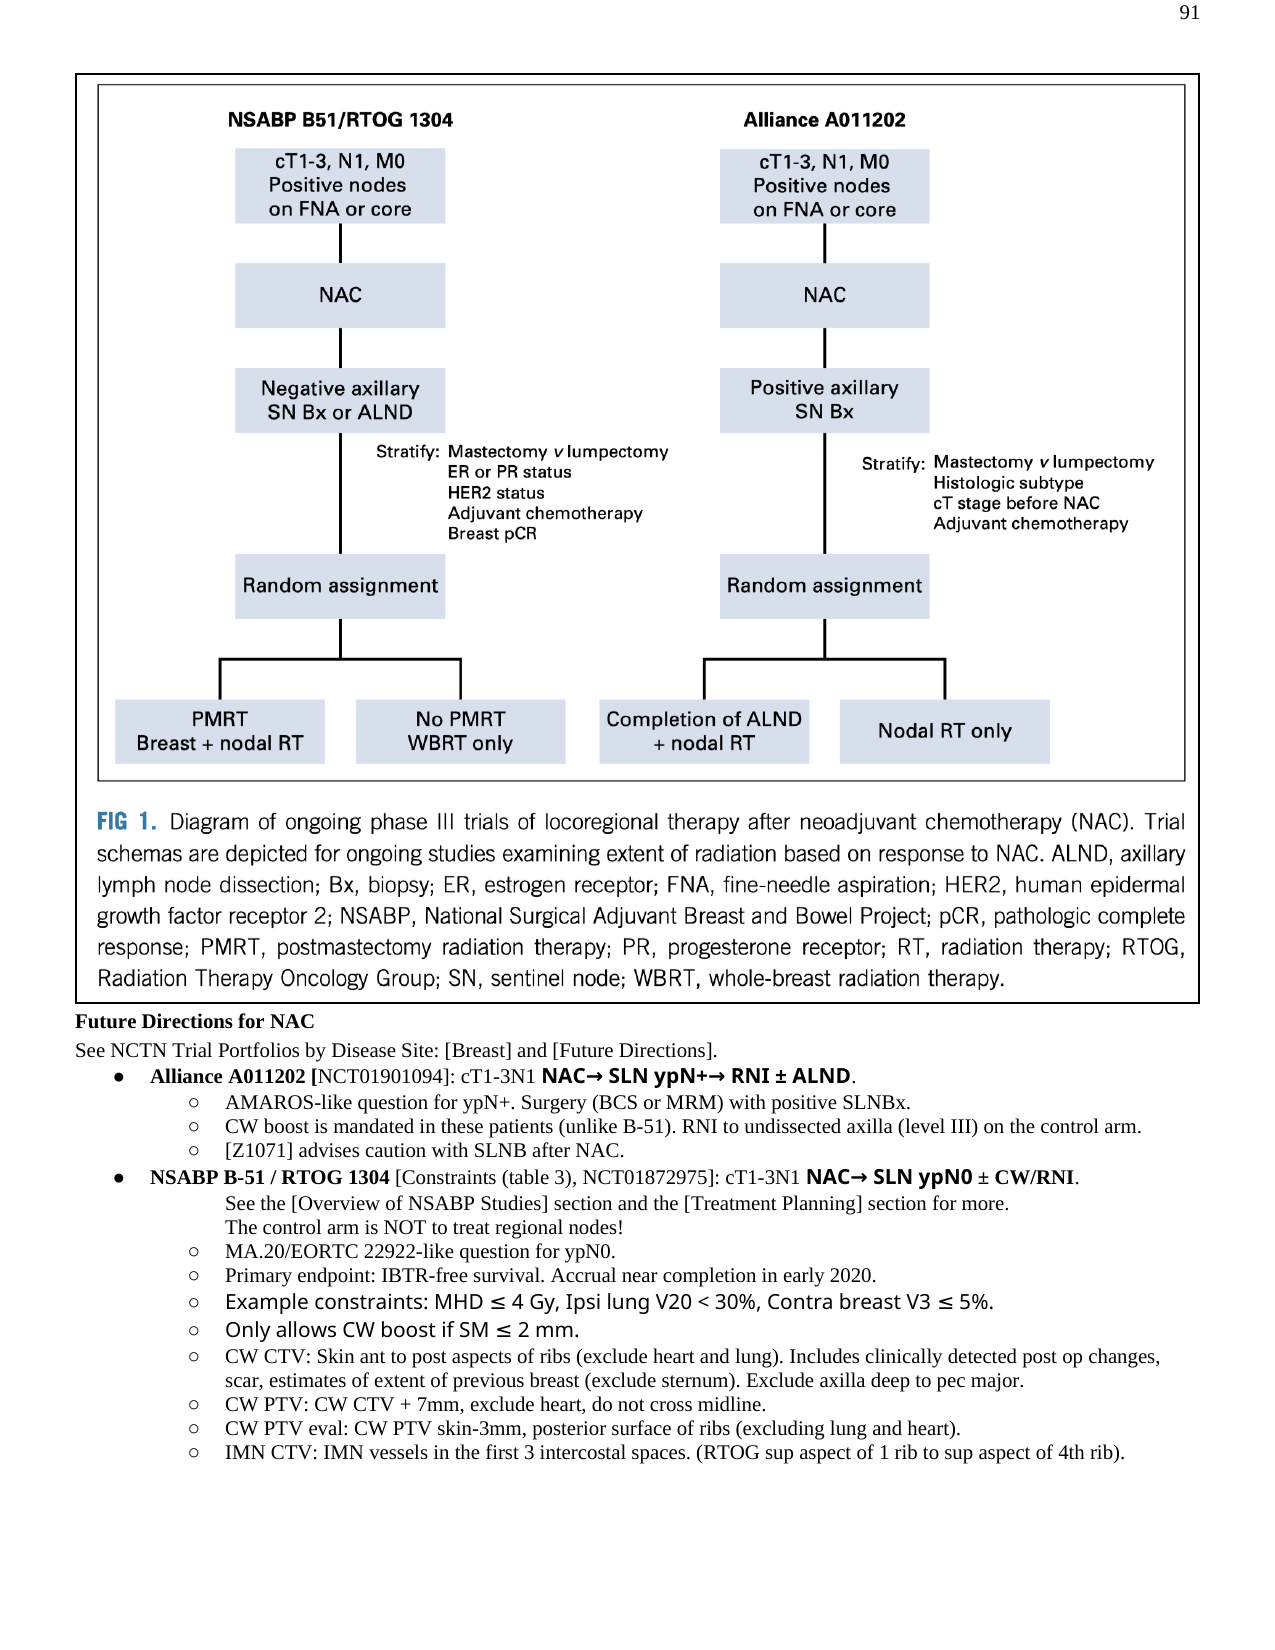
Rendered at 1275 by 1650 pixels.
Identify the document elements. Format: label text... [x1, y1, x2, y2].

picture [77, 75, 1198, 1002]
list CW PTV eval: CW PTV skin-3mm, posterior surface of ribs (excluding lung and heart). [187, 1416, 1200, 1440]
text See the [Overview of NSABP Studies] section and the [Treatment Planning] section for more. [150, 1191, 1200, 1215]
list Alliance A011202 [NCT01901094]: cT1-3N1 NAC→ SLN ypN+→ RNI ± ALND. [112, 1062, 1200, 1090]
list NSABP B-51 / RTOG 1304 [Constraints (table 3), NCT01872975]: cT1-3N1 NAC→ SLN ypN0 ± CW/RNI. [112, 1162, 1200, 1191]
list CW PTV: CW CTV + 7mm, exclude heart, do not cross midline. [187, 1392, 1200, 1416]
subtitle Future Directions for NAC [75, 1009, 1200, 1033]
list Only allows CW boost if SM ≤ 2 mm. [187, 1315, 1200, 1344]
list MA.20/EORTC 22922-like question for ypN0. [187, 1239, 1200, 1263]
list AMAROS-like question for ypN+. Surgery (BCS or MRM) with positive SLNBx. [187, 1090, 1200, 1114]
text See NCTN Trial Portfolios by Disease Site: [Breast] and [Future Directions]. [75, 1038, 1200, 1062]
list Example constraints: MHD ≤ 4 Gy, Ipsi lung V20 < 30%, Contra breast V3 ≤ 5%. [187, 1287, 1200, 1315]
list Primary endpoint: IBTR-free survival. Accrual near completion in early 2020. [187, 1263, 1200, 1287]
text The control arm is NOT to treat regional nodes! [150, 1215, 1200, 1239]
list CW CTV: Skin ant to post aspects of ribs (exclude heart and lung). Includes clinically detected post op changes, scar, estimates of extent of previous breast (exclude sternum). Exclude axilla deep to pec major. [187, 1344, 1200, 1392]
list [Z1071] advises caution with SLNB after NAC. [187, 1138, 1200, 1162]
list IMN CTV: IMN vessels in the first 3 intercostal spaces. (RTOG sup aspect of 1 rib to sup aspect of 4th rib). [187, 1440, 1200, 1464]
list CW boost is mandated in these patients (unlike B-51). RNI to undissected axilla (level III) on the control arm. [187, 1114, 1200, 1138]
